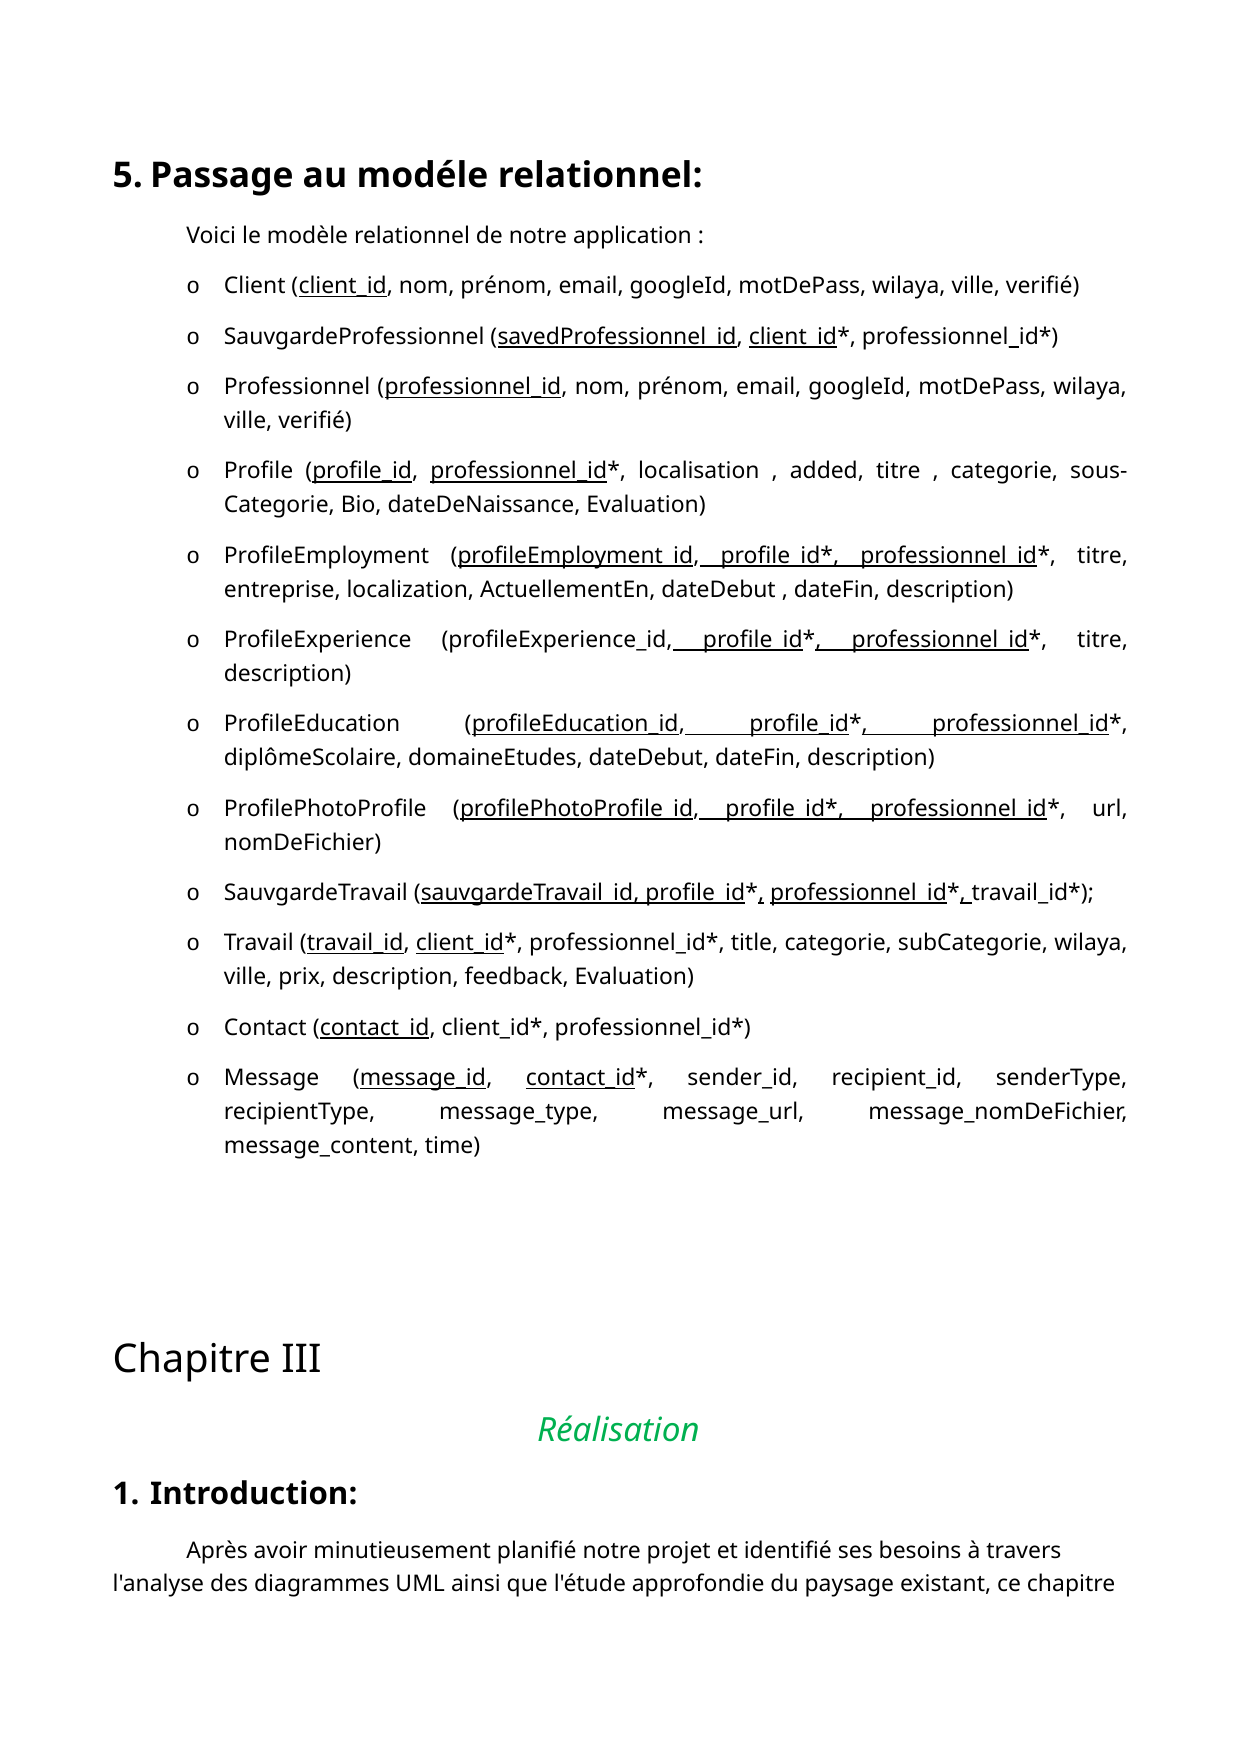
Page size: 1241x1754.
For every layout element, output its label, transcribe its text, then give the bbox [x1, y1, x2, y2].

list Client (client_id, nom, prénom, email, googleId, motDePass, wilaya, ville, verifié) [186, 269, 1128, 301]
list ProfilePhotoProfile (profilePhotoProfile_id, profile_id*, professionnel_id*, url, nomDeFichier) [186, 792, 1128, 857]
list ProfileEmployment (profileEmployment_id, profile_id*, professionnel_id*, titre, entreprise, localization, ActuellementEn, dateDebut , dateFin, description) [186, 539, 1128, 604]
list Travail (travail_id, client_id*, professionnel_id*, title, categorie, subCategorie, wilaya, ville, prix, description, feedback, Evaluation) [186, 926, 1128, 991]
text Réalisation [112, 1405, 1128, 1451]
list Contact (contact_id, client_id*, professionnel_id*) [186, 1011, 1128, 1042]
text Chapitre III [112, 1330, 1128, 1384]
list SauvgardeProfessionnel (savedProfessionnel_id, client_id*, professionnel_id*) [186, 320, 1128, 351]
list Profile (profile_id, professionnel_id*, localisation , added, titre , categorie, sous-Categorie, Bio, dateDeNaissance, Evaluation) [186, 454, 1128, 519]
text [112, 1533, 1128, 1598]
list ProfileExperience (profileExperience_id, profile_id*, professionnel_id*, titre, description) [186, 623, 1128, 688]
list Message (message_id, contact_id*, sender_id, recipient_id, senderType, recipientType, message_type, message_url, message_nomDeFichier, message_content, time) [186, 1061, 1128, 1160]
text Passage au modéle relationnel: [112, 150, 1128, 198]
list SauvgardeTravail (sauvgardeTravail_id, profile_id*, professionnel_id*, travail_id*); [186, 876, 1128, 907]
list Introduction: [112, 1471, 1128, 1513]
list ProfileEducation (profileEducation_id, profile_id*, professionnel_id*, diplômeScolaire, domaineEtudes, dateDebut, dateFin, description) [186, 707, 1128, 772]
list Professionnel (professionnel_id, nom, prénom, email, googleId, motDePass, wilaya, ville, verifié) [186, 370, 1128, 435]
text Voici le modèle relationnel de notre application : [112, 219, 1128, 250]
